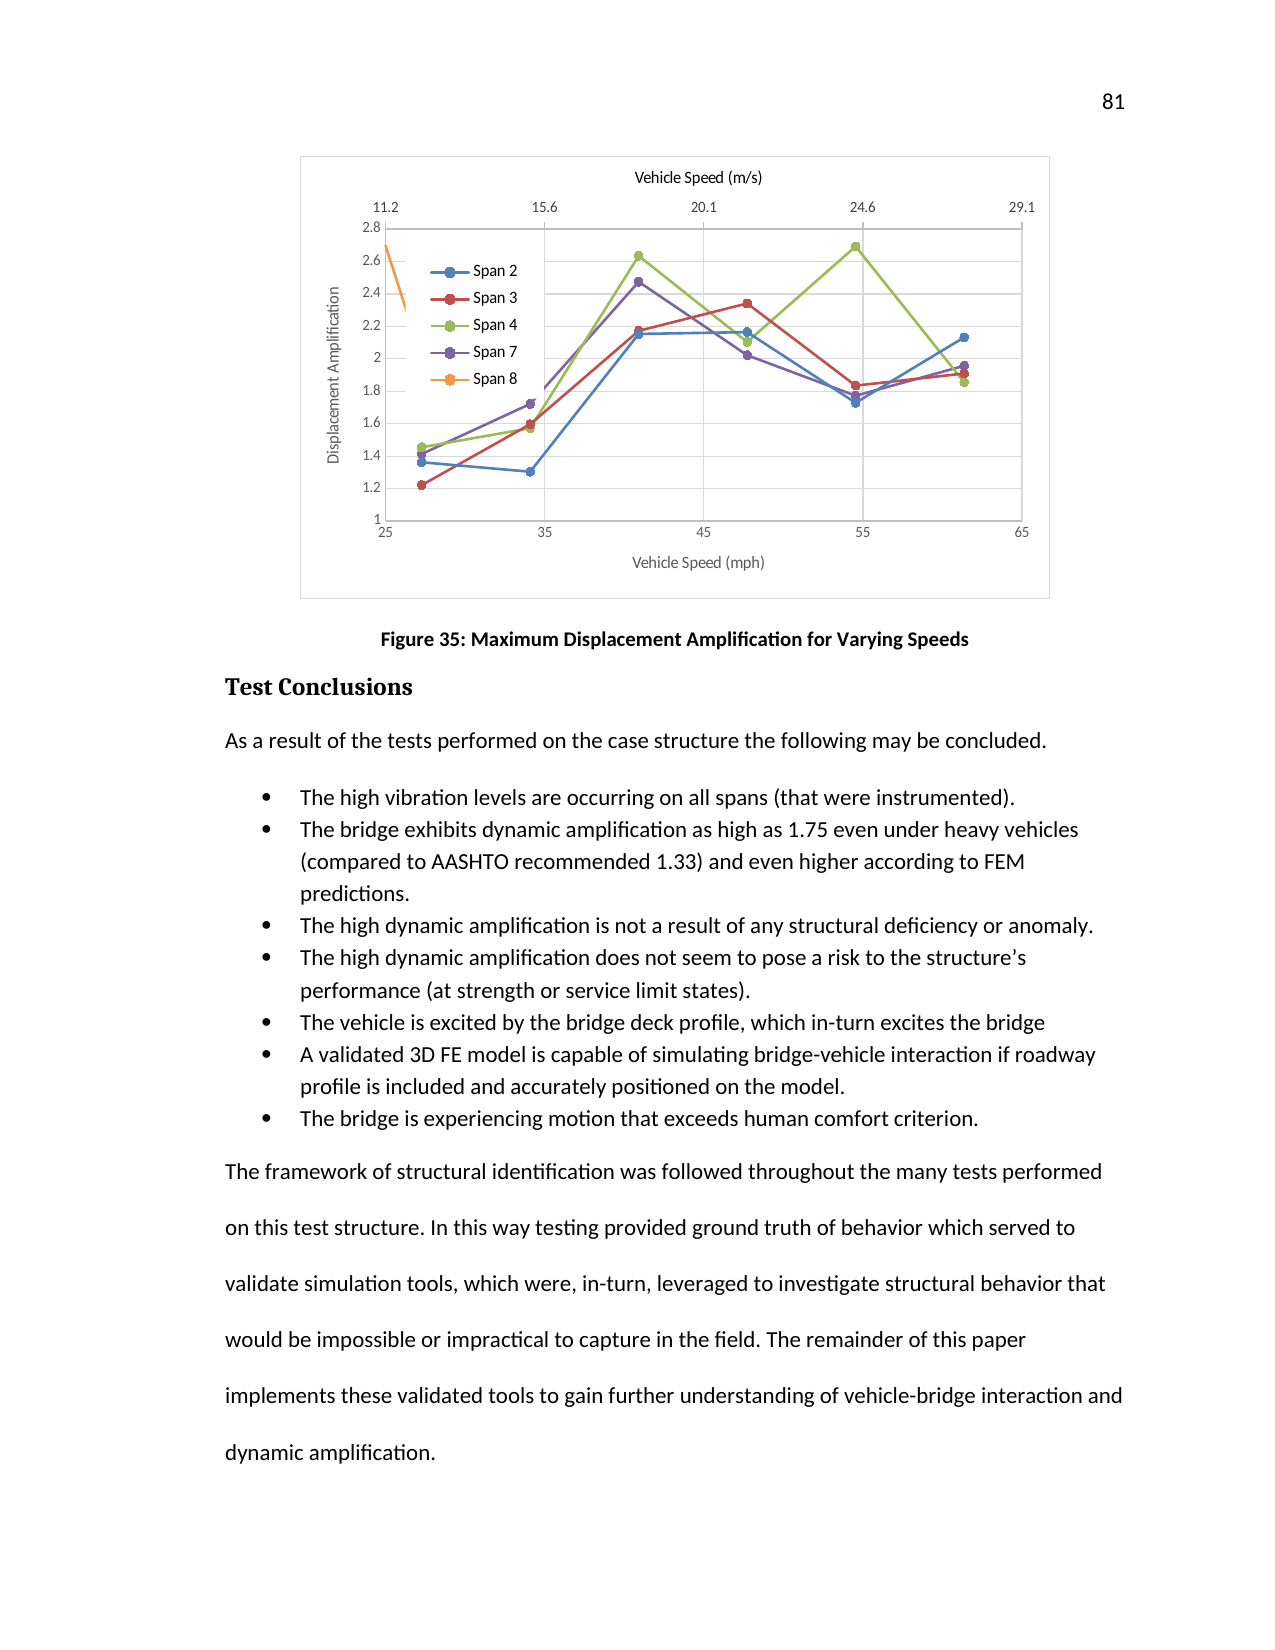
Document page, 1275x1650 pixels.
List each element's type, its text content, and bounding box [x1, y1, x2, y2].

text The framework of structural identification was followed throughout the many tests performed on this test structure. In this way testing provided ground truth of behavior which served to validate simulation tools, which were, in-turn, leveraged to investigate structural behavior that would be impossible or impractical to capture in the field. The remainder of this paper implements these validated tools to gain further understanding of vehicle-bridge interaction and dynamic amplification. [225, 1157, 1125, 1466]
list A validated 3D FE model is capable of simulating bridge-vehicle interaction if roadway profile is included and accurately positioned on the model. [262, 1040, 1125, 1100]
list The bridge is experiencing motion that exceeds human comfort criterion. [262, 1104, 1125, 1132]
list The bridge exhibits dynamic amplification as high as 1.75 even under heavy vehicles (compared to AASHTO recommended 1.33) and even higher according to FEM predictions. [262, 815, 1125, 907]
subtitle Test Conclusions [225, 673, 1125, 702]
list The high dynamic amplification does not seem to pose a risk to the structure’s performance (at strength or service limit states). [262, 943, 1125, 1004]
list The high vibration levels are occurring on all spans (that were instrumented). [262, 783, 1125, 811]
list The vehicle is excited by the bridge deck profile, which in-turn excites the bridge [262, 1008, 1125, 1036]
text Figure 35: Maximum Displacement Amplification for Varying Speeds [225, 627, 1125, 652]
text As a result of the tests performed on the case structure the following may be concluded. [225, 727, 1125, 754]
list The high dynamic amplification is not a result of any structural deficiency or anomaly. [262, 911, 1125, 939]
